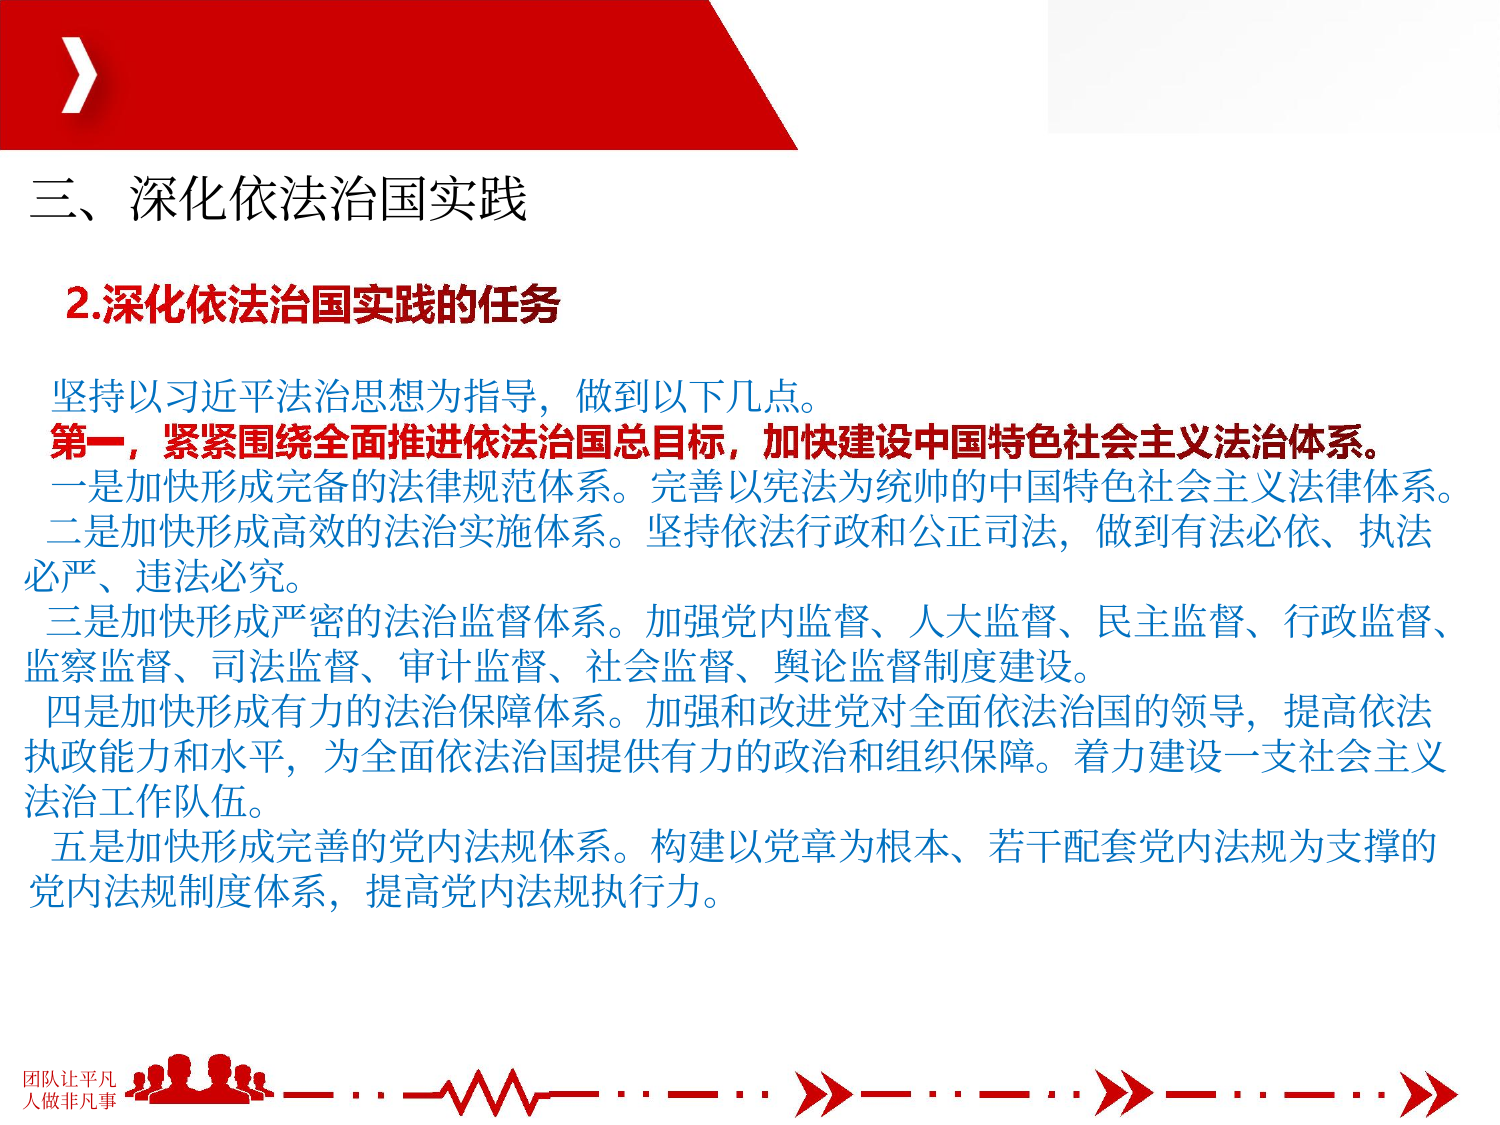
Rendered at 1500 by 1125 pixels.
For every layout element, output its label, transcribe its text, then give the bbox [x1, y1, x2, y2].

text 监察监督、司法监督、审计监督、社会监督、舆论监督制度建设。 [23, 645, 1500, 690]
text 必严、违法必究。 [23, 555, 1500, 600]
text 三、深化依法治国实践 [28, 164, 553, 230]
text 一是加快形成完备的法律规范体系。完善以宪法为统帅的中国特色社会主义法律体系。 [50, 460, 1500, 510]
text 人做非凡事 [23, 1094, 142, 1113]
text 坚持以习近平法治思想为指导，做到以下几点。 [50, 370, 863, 420]
text 四是加快形成有力的法治保障体系。加强和改进党对全面依法治国的领导，提高依法 [45, 690, 1500, 735]
text 法治工作队伍。 [23, 780, 1500, 825]
text 党内法规制度体系，提高党内法规执行力。 [28, 870, 1463, 915]
text 二是加快形成高效的法治实施体系。坚持依法行政和公正司法，做到有法必依、执法 [45, 510, 1500, 555]
picture [0, 0, 1500, 1125]
text 三是加快形成严密的法治监督体系。加强党内监督、人大监督、民主监督、行政监督、 [45, 600, 1500, 645]
text 执政能力和水平，为全面依法治国提供有力的政治和组织保障。着力建设一支社会主义 [23, 735, 1500, 780]
text 团队让平凡 [23, 1071, 142, 1090]
text 五是加快形成完善的党内法规体系。构建以党章为根本、若干配套党内法规为支撑的 [50, 820, 1463, 870]
